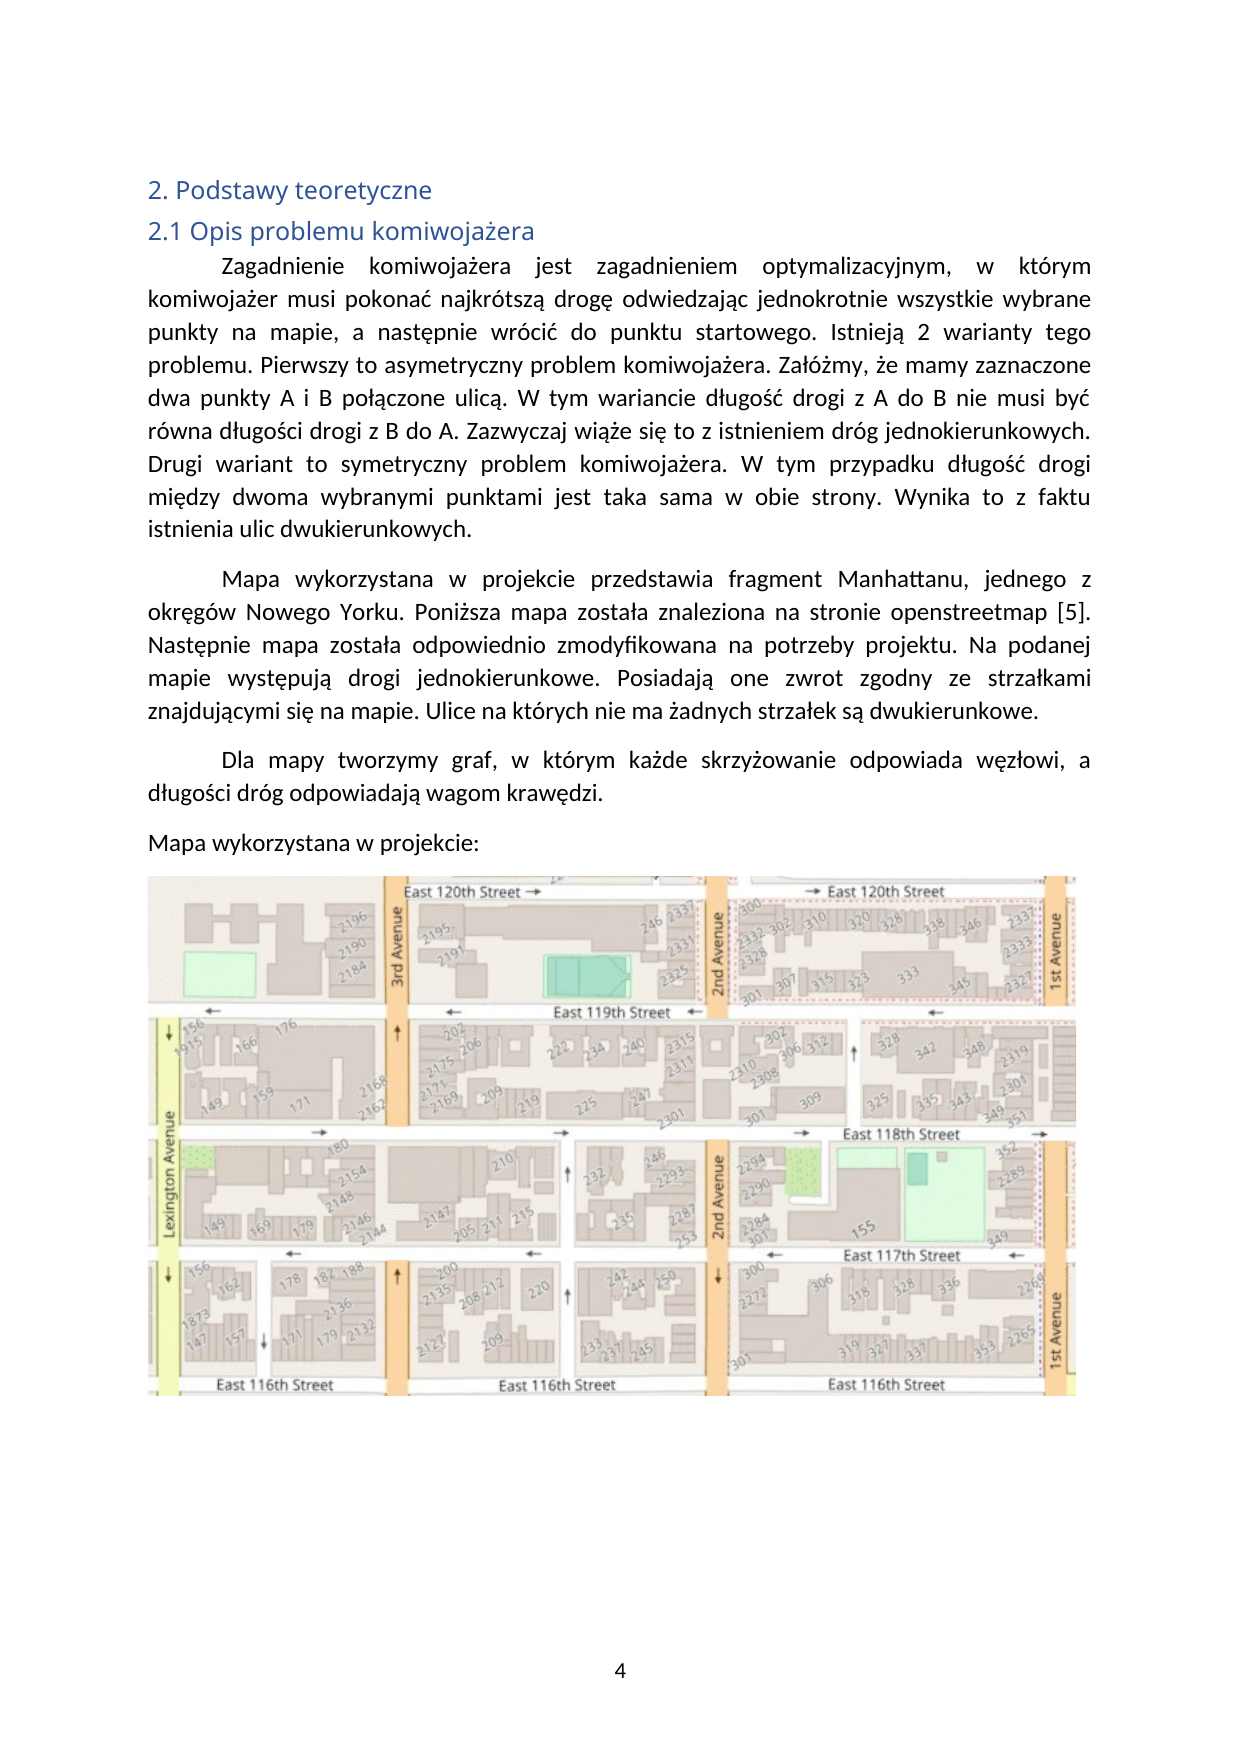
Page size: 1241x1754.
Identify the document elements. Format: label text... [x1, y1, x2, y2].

text Mapa wykorzystana w projekcie przedstawia fragment Manhattanu, jednego z okręgów Nowego Yorku. Poniższa mapa została znaleziona na stronie openstreetmap [5]. Następnie mapa została odpowiednio zmodyfikowana na potrzeby projektu. Na podanej mapie występują drogi jednokierunkowe. Posiadają one zwrot zgodny ze strzałkami znajdującymi się na mapie. Ulice na których nie ma żadnych strzałek są dwukierunkowe. [148, 563, 1093, 725]
text Dla mapy tworzymy graf, w którym każde skrzyżowanie odpowiada węzłowi, a długości dróg odpowiadają wagom krawędzi. [148, 744, 1093, 808]
subtitle 2.1 Opis problemu komiwojażera [148, 213, 1093, 248]
picture [147, 876, 1077, 1396]
text Zagadnienie komiwojażera jest zagadnieniem optymalizacyjnym, w którym komiwojażer musi pokonać najkrótszą drogę odwiedzając jednokrotnie wszystkie wybrane punkty na mapie, a następnie wrócić do punktu startowego. Istnieją 2 warianty tego problemu. Pierwszy to asymetryczny problem komiwojażera. Załóżmy, że mamy zaznaczone dwa punkty A i B połączone ulicą. W tym wariancie długość drogi z A do B nie musi być równa długości drogi z B do A. Zazwyczaj wiąże się to z istnieniem dróg jednokierunkowych. Drugi wariant to symetryczny problem komiwojażera. W tym przypadku długość drogi między dwoma wybranymi punktami jest taka sama w obie strony. Wynika to z faktu istnienia ulic dwukierunkowych. [148, 250, 1093, 544]
text Mapa wykorzystana w projekcie: [148, 827, 1093, 857]
subtitle 2. Podstawy teoretyczne [148, 173, 1093, 207]
